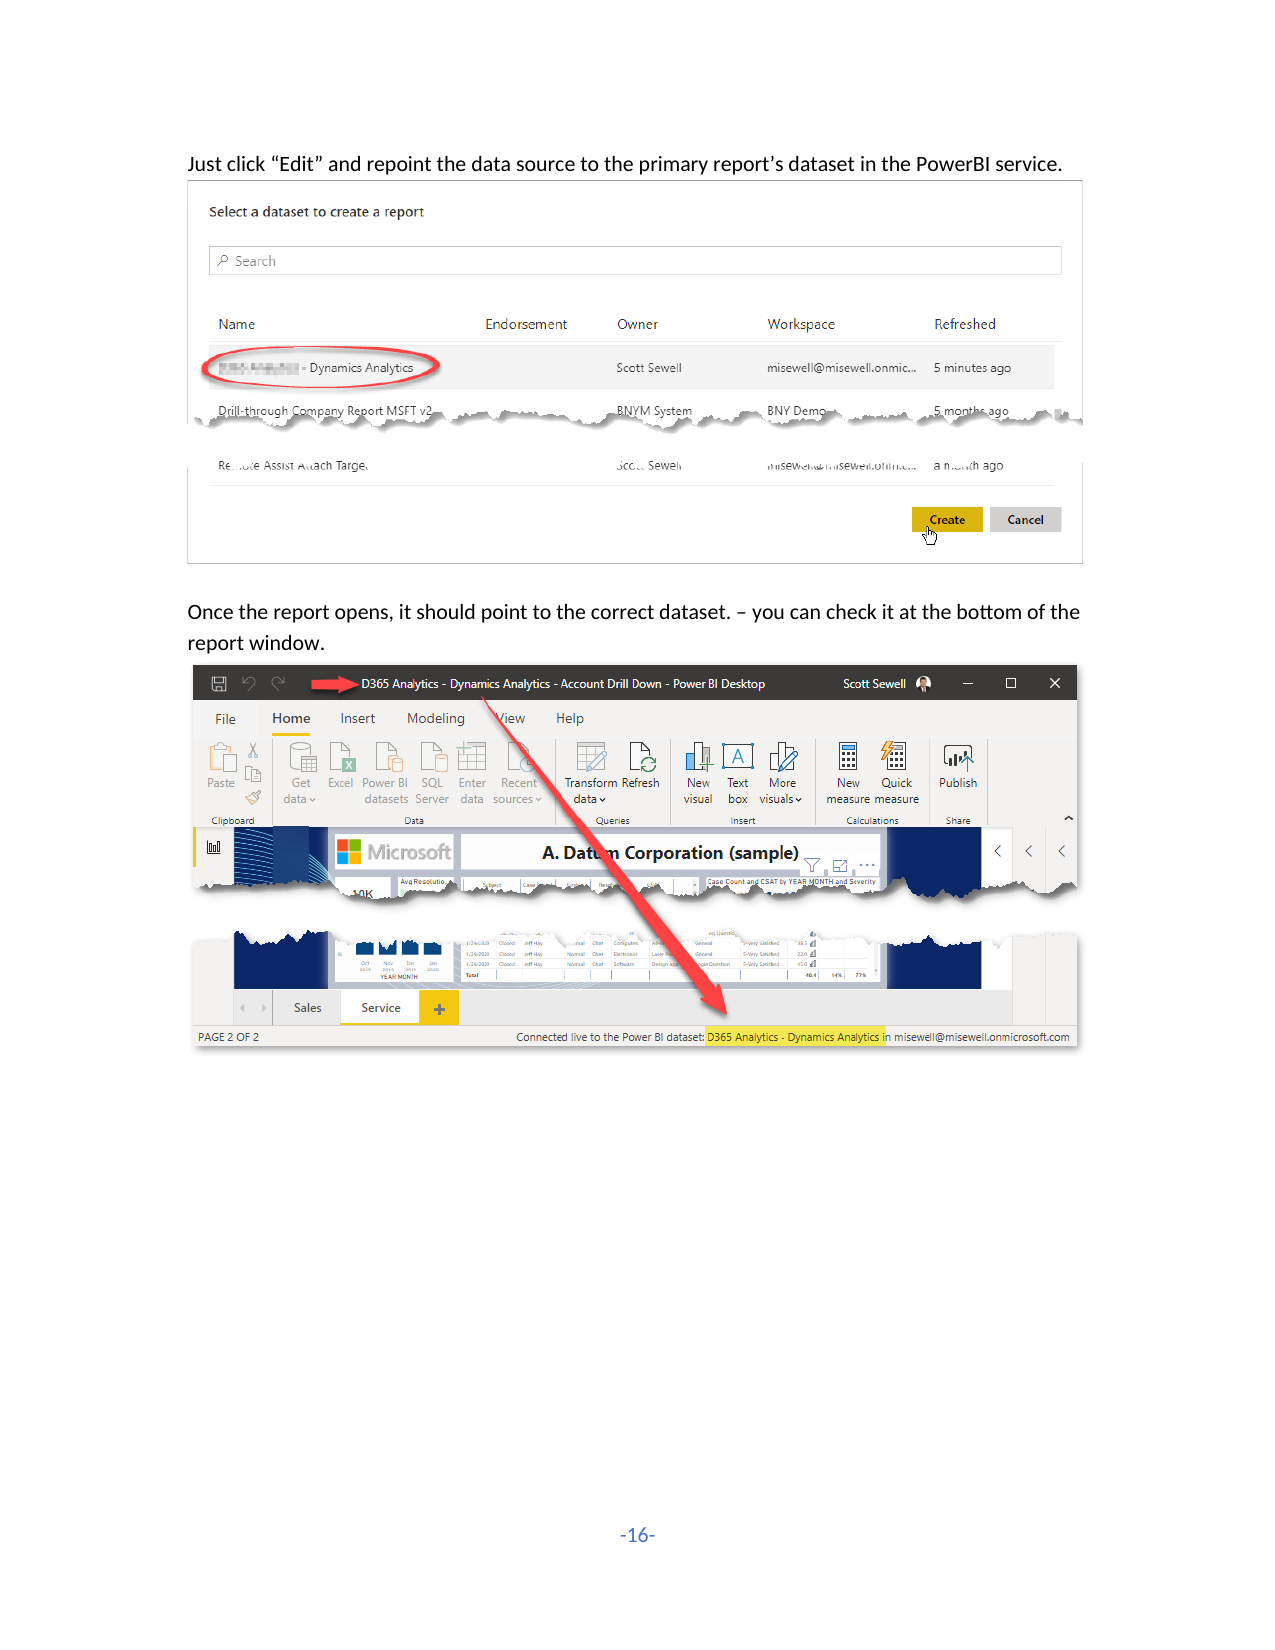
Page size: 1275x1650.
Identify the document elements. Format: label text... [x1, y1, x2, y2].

picture [187, 180, 1083, 564]
picture [193, 665, 1077, 1046]
